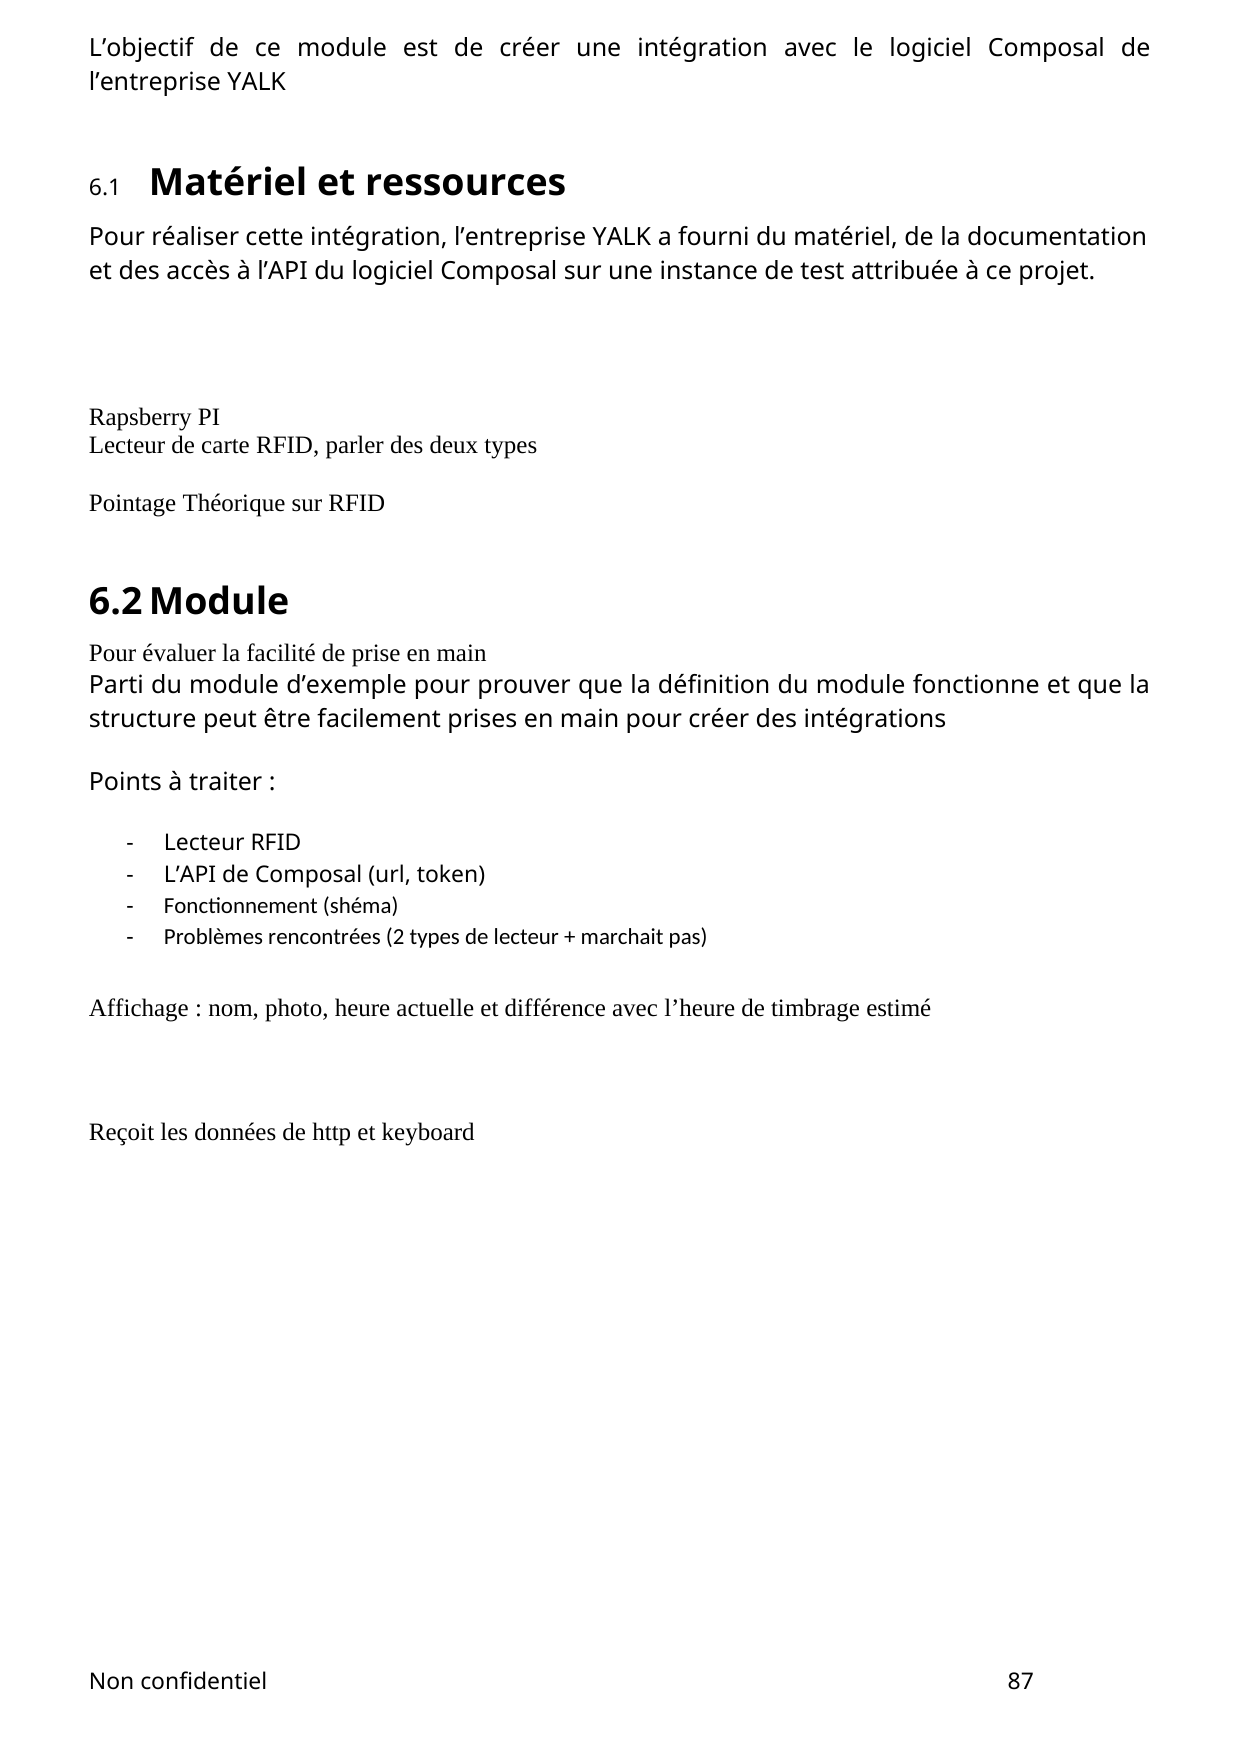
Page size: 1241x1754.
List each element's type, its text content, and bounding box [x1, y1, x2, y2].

text Lecteur de carte RFID, parler des deux types [89, 431, 1152, 459]
text Pointage Théorique sur RFID [89, 488, 1152, 517]
subtitle Module [89, 574, 1152, 625]
list L’API de Composal (url, token) [126, 858, 1152, 889]
text Affichage : nom, photo, heure actuelle et différence avec l’heure de timbrage estimé [89, 993, 1152, 1021]
text Points à traiter : [89, 763, 1152, 798]
text Parti du module d’exemple pour prouver que la définition du module fonctionne et que la structure peut être facilement prises en main pour créer des intégrations [89, 667, 1152, 735]
list Lecteur RFID [126, 826, 1152, 858]
text Pour réaliser cette intégration, l’entreprise YALK a fourni du matériel, de la documentation et des accès à l’API du logiciel Composal sur une instance de test attribuée à ce projet. [89, 219, 1152, 287]
text Rapsberry PI [89, 402, 1152, 431]
text Pour évaluer la facilité de prise en main [89, 638, 1152, 667]
subtitle Matériel et ressources [89, 155, 1152, 206]
text Reçoit les données de http et keyboard [89, 1117, 1152, 1146]
list Fonctionnement (shéma) [126, 889, 1152, 920]
list Problèmes rencontrées (2 types de lecteur + marchait pas) [126, 920, 1152, 951]
text L’objectif de ce module est de créer une intégration avec le logiciel Composal de l’entreprise YALK [89, 29, 1152, 98]
